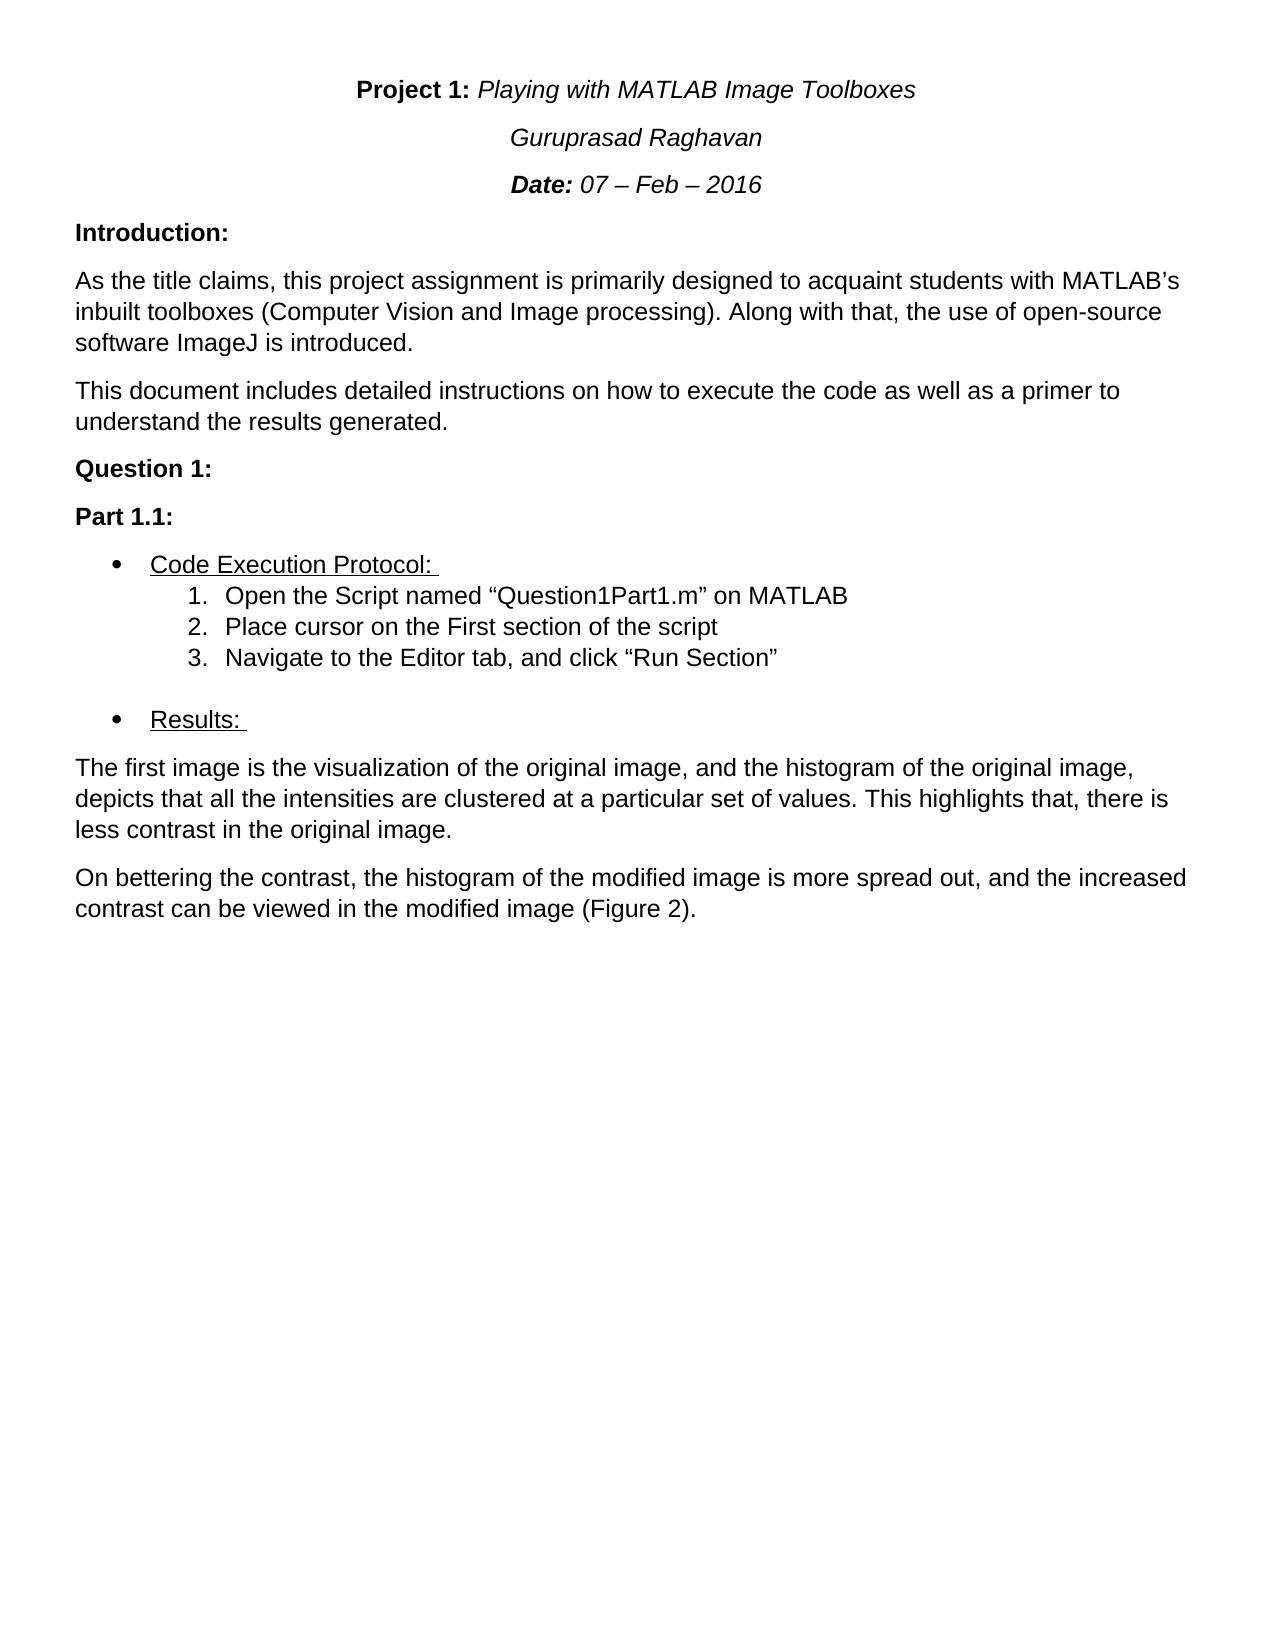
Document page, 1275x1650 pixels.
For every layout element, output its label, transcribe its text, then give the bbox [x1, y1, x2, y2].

list Open the Script named “Question1Part1.m” on MATLAB [187, 581, 1200, 610]
text The first image is the visualization of the original image, and the histogram of the original image, depicts that all the intensities are clustered at a particular set of values. This highlights that, there is less contrast in the original image. [75, 753, 1200, 844]
text On bettering the contrast, the histogram of the modified image is more spread out, and the increased contrast can be viewed in the modified image (Figure 2). [75, 863, 1200, 922]
text Project 1: Playing with MATLAB Image Toolboxes [75, 75, 1200, 104]
list Code Execution Protocol: [112, 550, 1200, 579]
text Introduction: [75, 218, 1200, 247]
text This document includes detailed instructions on how to execute the code as well as a primer to understand the results generated. [75, 376, 1200, 435]
text Guruprasad Raghavan [75, 123, 1200, 151]
list Results: [112, 705, 1200, 734]
text Date: 07 – Feb – 2016 [75, 170, 1200, 199]
list Place cursor on the First section of the script [187, 612, 1200, 641]
text As the title claims, this project assignment is primarily designed to acquaint students with MATLAB’s inbuilt toolboxes (Computer Vision and Image processing). Along with that, the use of open-source software ImageJ is introduced. [75, 266, 1200, 357]
text Part 1.1: [75, 502, 1200, 531]
text Question 1: [75, 454, 1200, 483]
list Navigate to the Editor tab, and click “Run Section” [187, 643, 1200, 672]
